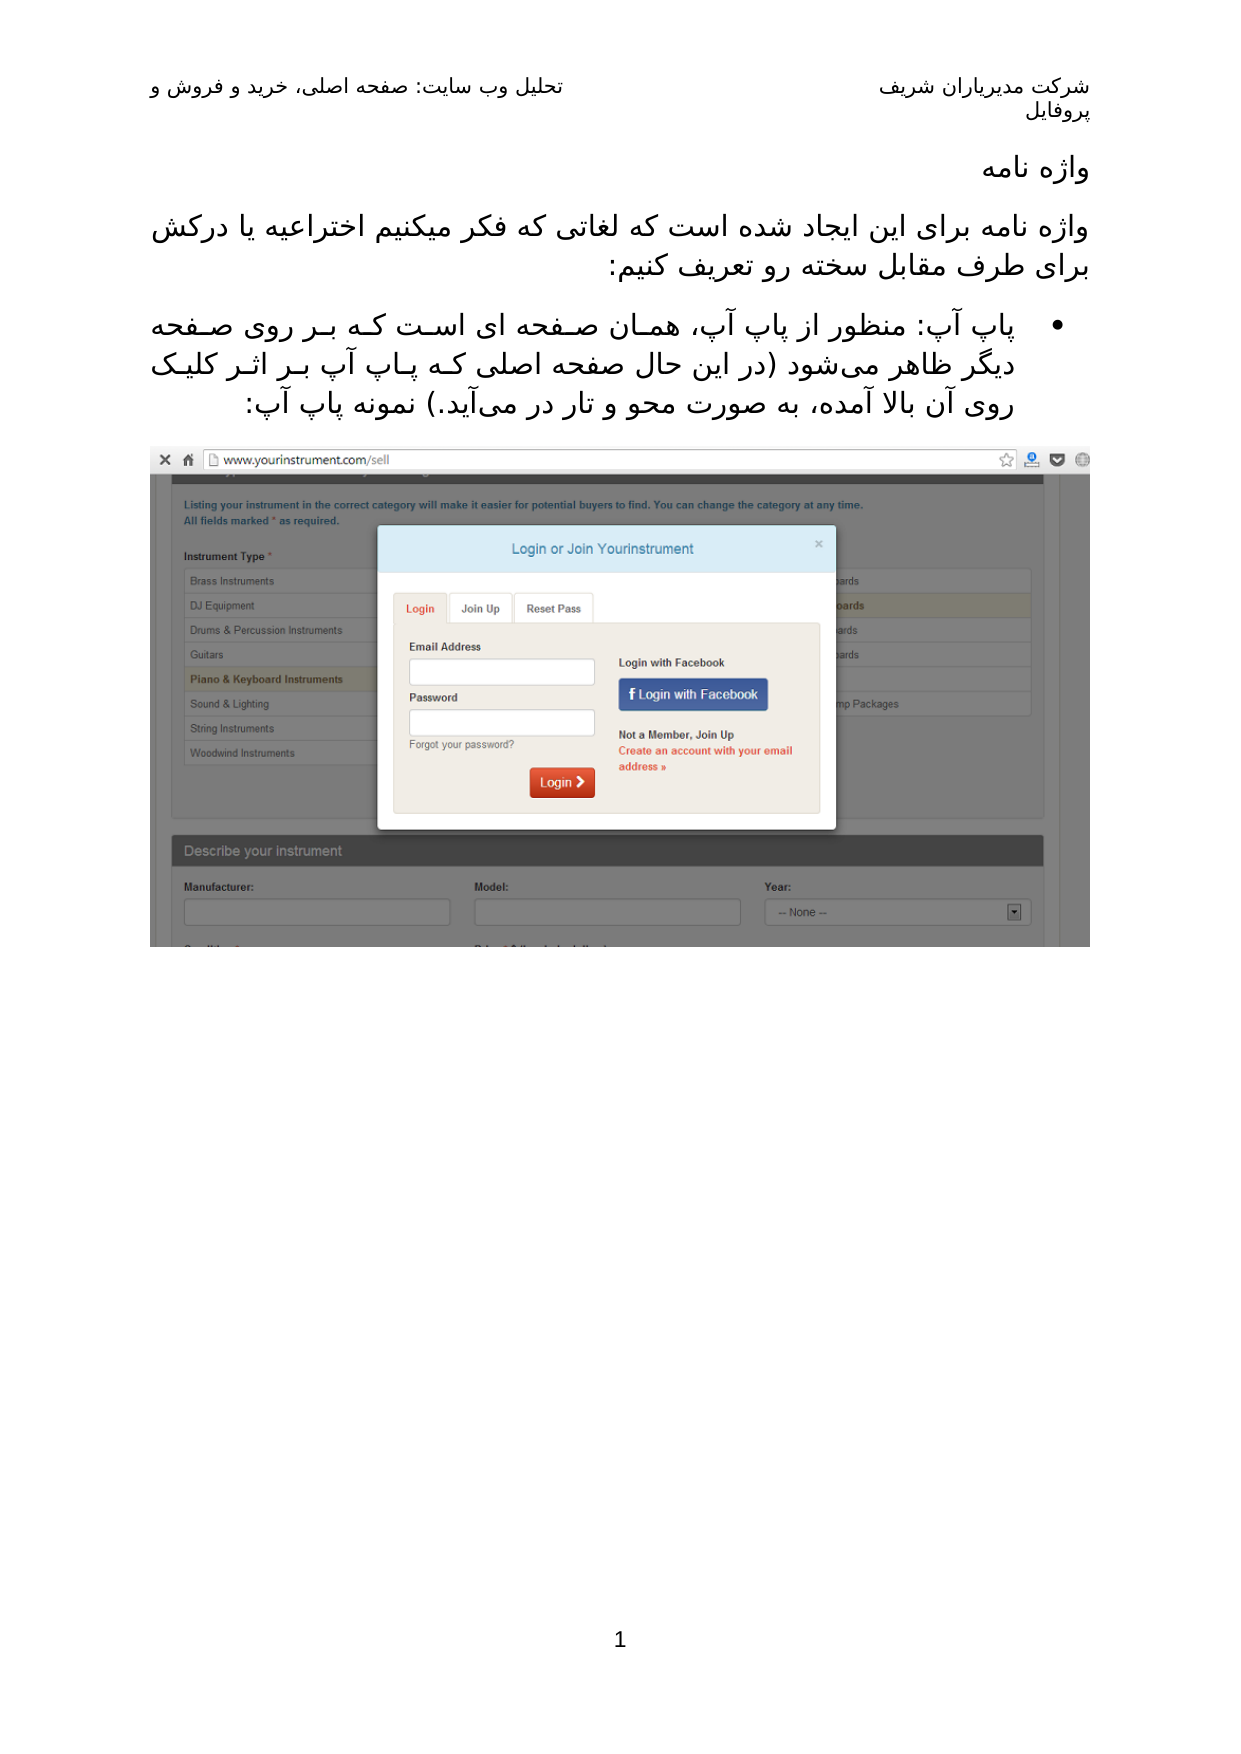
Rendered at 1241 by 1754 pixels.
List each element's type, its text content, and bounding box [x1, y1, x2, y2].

picture [150, 446, 1090, 947]
list پاپ آپ: منظور از پاپ آپ، همان صفحه ای است که بر روی صفحه دیگر ظاهر می‌شود (در این حال صفحه اصلی که پاپ آپ بر اثر کلیک روی آن بالا آمده، به صورت محو و تار در می‌آید.) نمونه پاپ آپ: [150, 308, 1053, 420]
text واژه نامه برای این ایجاد شده است که لغاتی که فکر میکنیم اختراعیه یا درکش برای طرف مقابل سخته رو تعریف کنیم: [150, 210, 1090, 283]
text واژه نامه [150, 150, 1090, 184]
